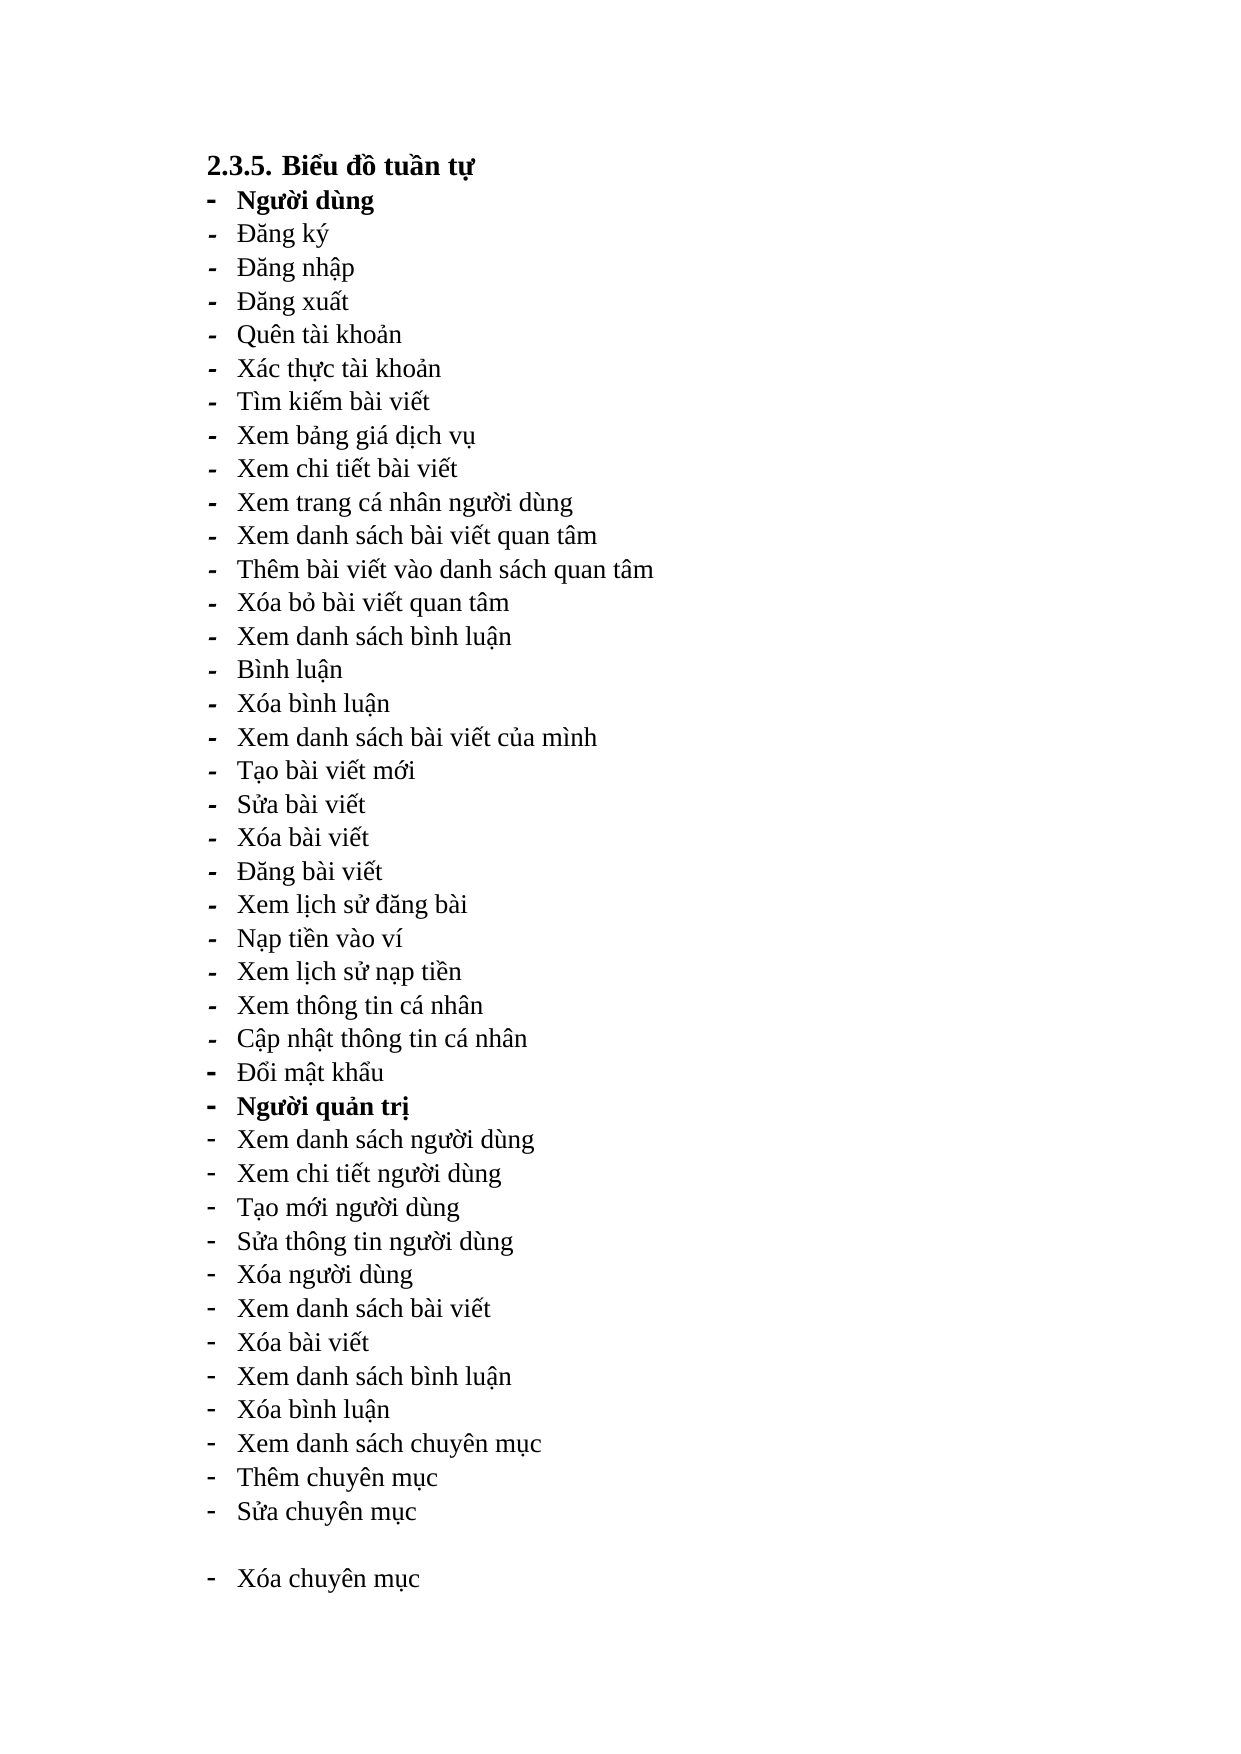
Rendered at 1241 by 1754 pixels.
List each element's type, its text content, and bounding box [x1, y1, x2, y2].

list Xem lịch sử nạp tiền [207, 955, 1093, 987]
list Đăng xuất [207, 284, 1093, 316]
list Sửa chuyên mục [207, 1495, 1093, 1526]
list Xem thông tin cá nhân [207, 989, 1093, 1020]
list Sửa thông tin người dùng [207, 1225, 1093, 1256]
list Biểu đồ tuần tự [207, 148, 1093, 181]
list Thêm bài viết vào danh sách quan tâm [207, 553, 1093, 584]
list Xem chi tiết người dùng [207, 1157, 1093, 1188]
list Xem danh sách bình luận [207, 1360, 1093, 1391]
list Xóa bình luận [207, 1393, 1093, 1425]
list Sửa bài viết [207, 788, 1093, 819]
list Xem trang cá nhân người dùng [207, 486, 1093, 517]
list Xem lịch sử đăng bài [207, 888, 1093, 919]
list Xóa người dùng [207, 1258, 1093, 1290]
list Xóa bài viết [207, 821, 1093, 852]
list Người quản trị [207, 1090, 1093, 1121]
list Đăng bài viết [207, 855, 1093, 886]
list Xóa bài viết [207, 1326, 1093, 1357]
list Xem danh sách người dùng [207, 1123, 1093, 1155]
list Xem danh sách chuyên mục [207, 1427, 1093, 1458]
list Xóa bỏ bài viết quan tâm [207, 586, 1093, 618]
list Đăng nhập [207, 251, 1093, 282]
list Tìm kiếm bài viết [207, 385, 1093, 416]
list Xóa bình luận [207, 687, 1093, 718]
list Cập nhật thông tin cá nhân [207, 1022, 1093, 1054]
list Đổi mật khẩu [207, 1056, 1093, 1087]
list Bình luận [207, 653, 1093, 685]
list Xem bảng giá dịch vụ [207, 419, 1093, 450]
list Quên tài khoản [207, 318, 1093, 349]
list Nạp tiền vào ví [207, 922, 1093, 953]
list Xóa chuyên mục [207, 1562, 1093, 1593]
list Xác thực tài khoản [207, 352, 1093, 383]
list Xem danh sách bài viết của mình [207, 721, 1093, 752]
list Thêm chuyên mục [207, 1461, 1093, 1492]
list Người dùng [207, 184, 1093, 215]
list Xem danh sách bài viết [207, 1292, 1093, 1323]
list Xem danh sách bình luận [207, 620, 1093, 651]
list Xem danh sách bài viết quan tâm [207, 519, 1093, 551]
list Đăng ký [207, 217, 1093, 249]
list Tạo bài viết mới [207, 754, 1093, 785]
list Xem chi tiết bài viết [207, 452, 1093, 483]
list Tạo mới người dùng [207, 1191, 1093, 1222]
